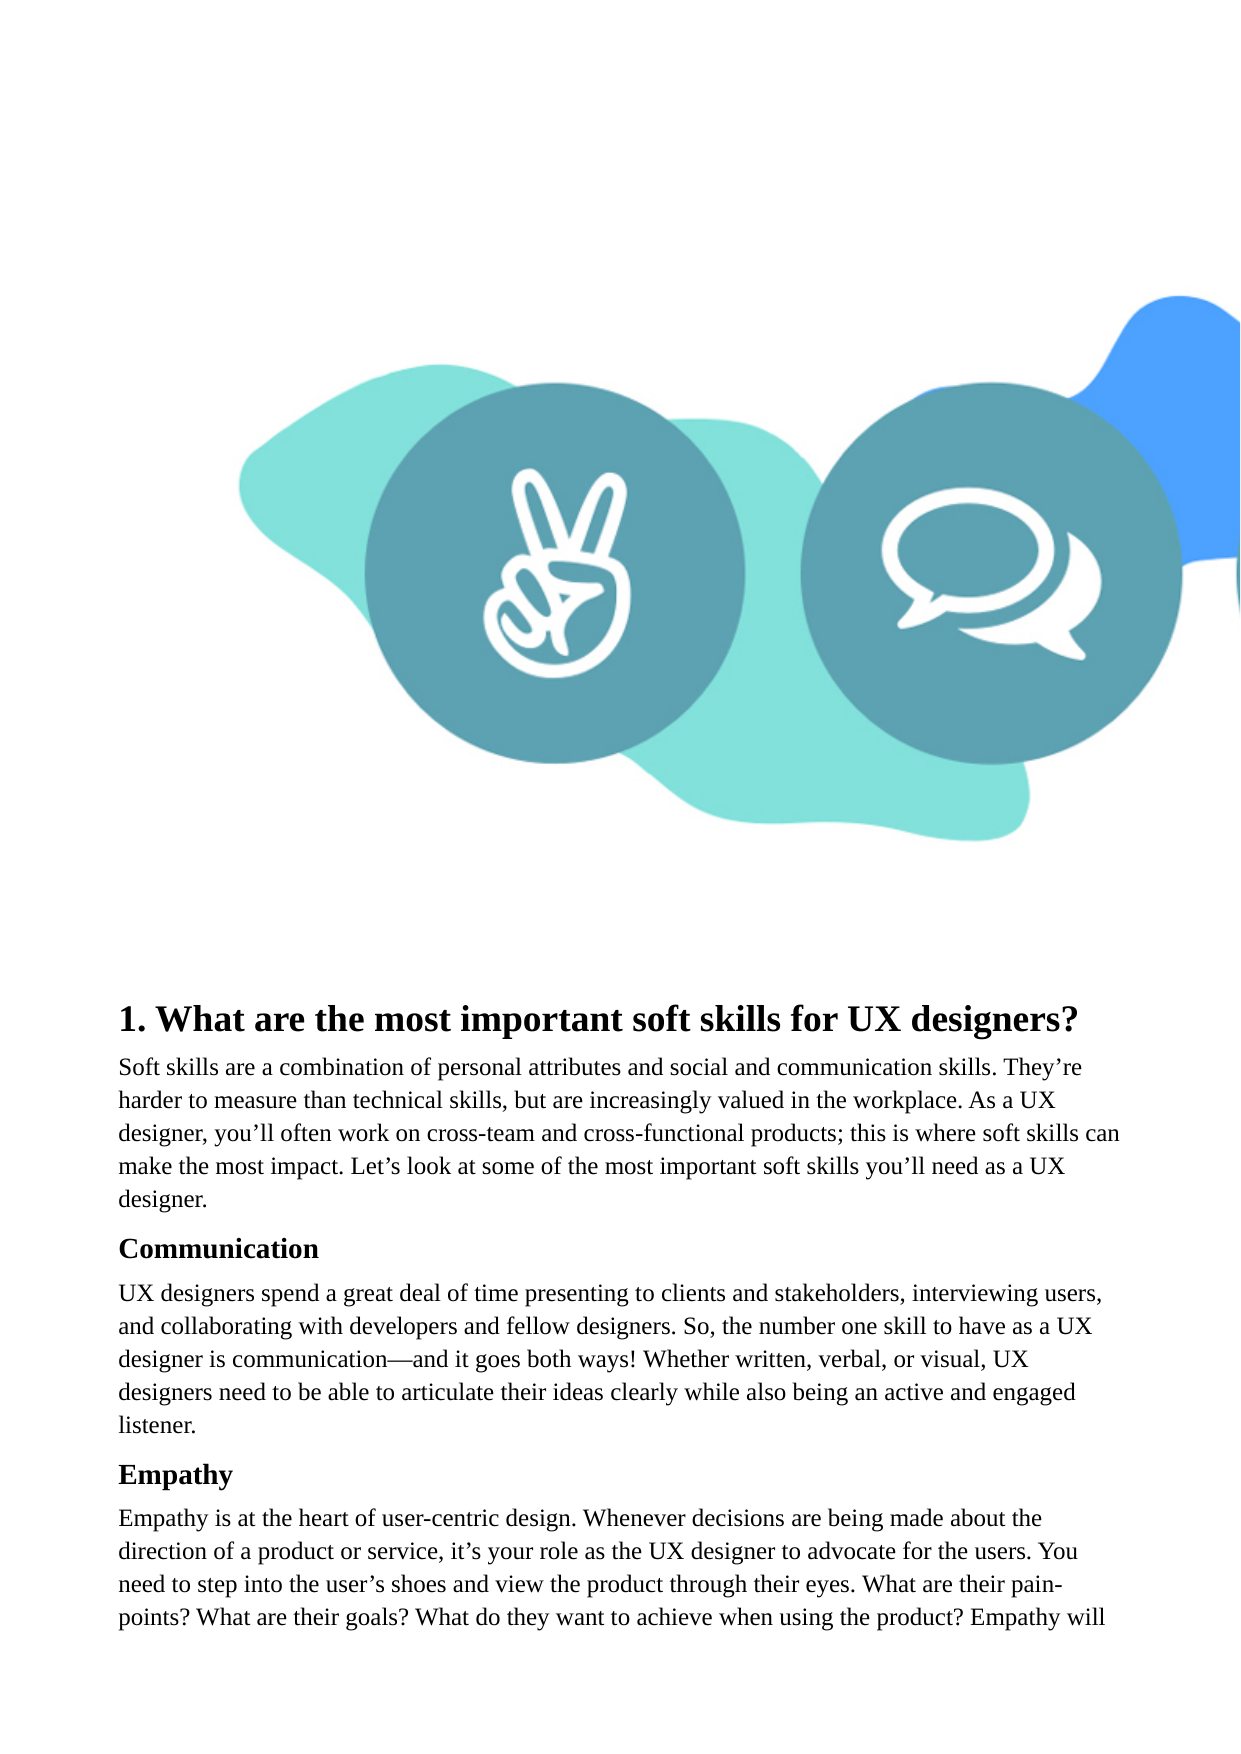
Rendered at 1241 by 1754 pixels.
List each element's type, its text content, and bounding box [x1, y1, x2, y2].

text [118, 1503, 1122, 1631]
text UX designers spend a great deal of time presenting to clients and stakeholders, interviewing users, and collaborating with developers and fellow designers. So, the number one skill to have as a UX designer is communication—and it goes both ways! Whether written, verbal, or visual, UX designers need to be able to articulate their ideas clearly while also being an active and engaged listener. [118, 1278, 1122, 1438]
subtitle Communication [118, 1232, 1122, 1265]
text Soft skills are a combination of personal attributes and social and communication skills. They’re harder to measure than technical skills, but are increasingly valued in the workplace. As a UX designer, you’ll often work on cross-team and cross-functional products; this is where soft skills can make the most impact. Let’s look at some of the most important soft skills you’ll need as a UX designer. [118, 1052, 1122, 1213]
subtitle 1. What are the most important soft skills for UX designers? [118, 996, 1122, 1039]
subtitle Empathy [118, 1457, 1122, 1491]
picture [118, 118, 1241, 972]
